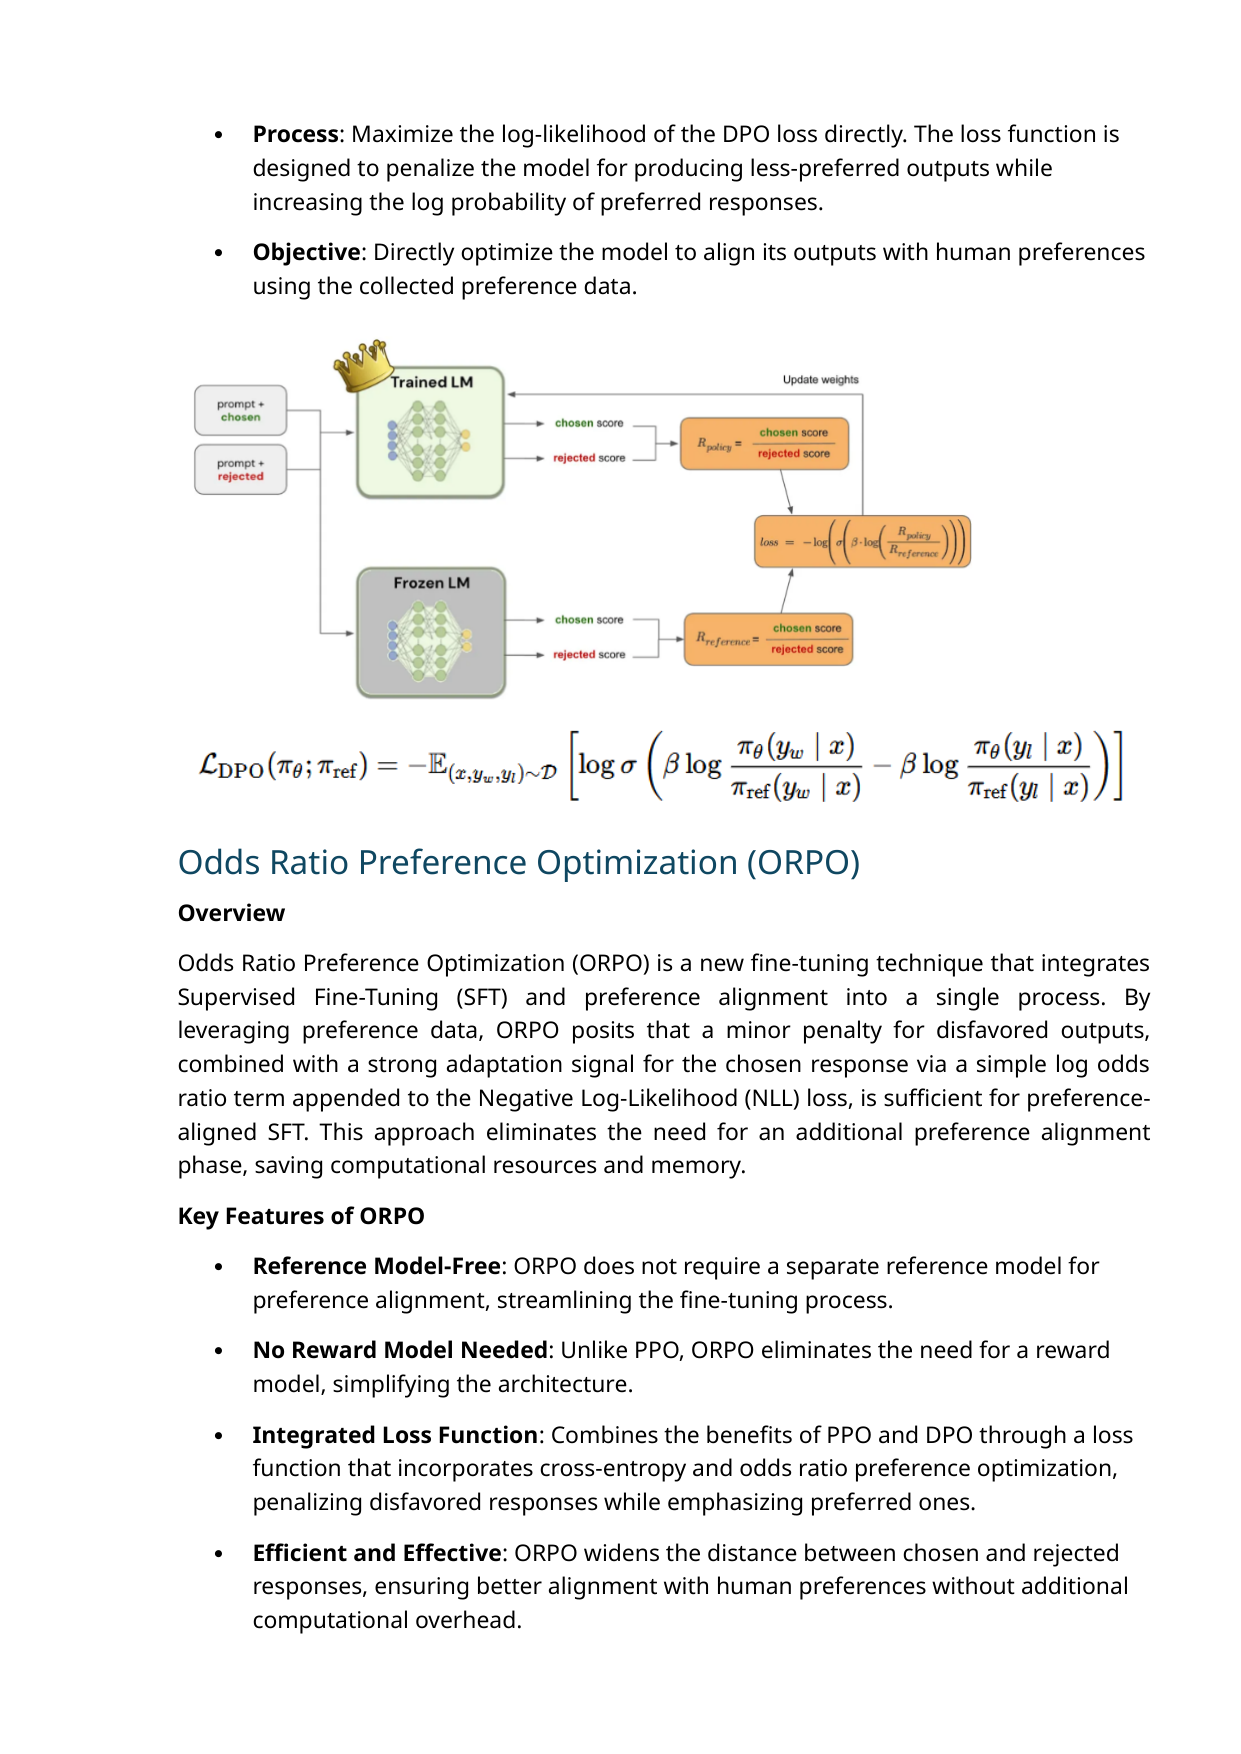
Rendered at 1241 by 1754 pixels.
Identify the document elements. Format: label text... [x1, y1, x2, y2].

picture [177, 320, 986, 701]
text Key Features of ORPO [177, 1200, 1152, 1231]
text Odds Ratio Preference Optimization (ORPO) is a new fine-tuning technique that integrates Supervised Fine-Tuning (SFT) and preference alignment into a single process. By leveraging preference data, ORPO posits that a minor penalty for disfavored outputs, combined with a strong adaptation signal for the chosen response via a simple log odds ratio term appended to the Negative Log-Likelihood (NLL) loss, is sufficient for preference-aligned SFT. This approach eliminates the need for an additional preference alignment phase, saving computational resources and memory. [177, 947, 1152, 1181]
text Overview [177, 896, 1152, 928]
subtitle Odds Ratio Preference Optimization (ORPO) [177, 839, 1152, 884]
list Process: Maximize the log-likelihood of the DPO loss directly. The loss function is designed to penalize the model for producing less-preferred outputs while increasing the log probability of preferred responses. [215, 118, 1152, 217]
list Integrated Loss Function: Combines the benefits of PPO and DPO through a loss function that incorporates cross-entropy and odds ratio preference optimization, penalizing disfavored responses while emphasizing preferred ones. [215, 1418, 1152, 1517]
list Reference Model-Free: ORPO does not require a separate reference model for preference alignment, streamlining the fine-tuning process. [215, 1250, 1152, 1315]
list No Reward Model Needed: Unlike PPO, ORPO eliminates the need for a reward model, simplifying the architecture. [215, 1334, 1152, 1399]
list Objective: Directly optimize the model to align its outputs with human preferences using the collected preference data. [215, 236, 1152, 301]
list Efficient and Effective: ORPO widens the distance between chosen and rejected responses, ensuring better alignment with human preferences without additional computational overhead. [215, 1536, 1152, 1635]
picture [177, 720, 1152, 820]
